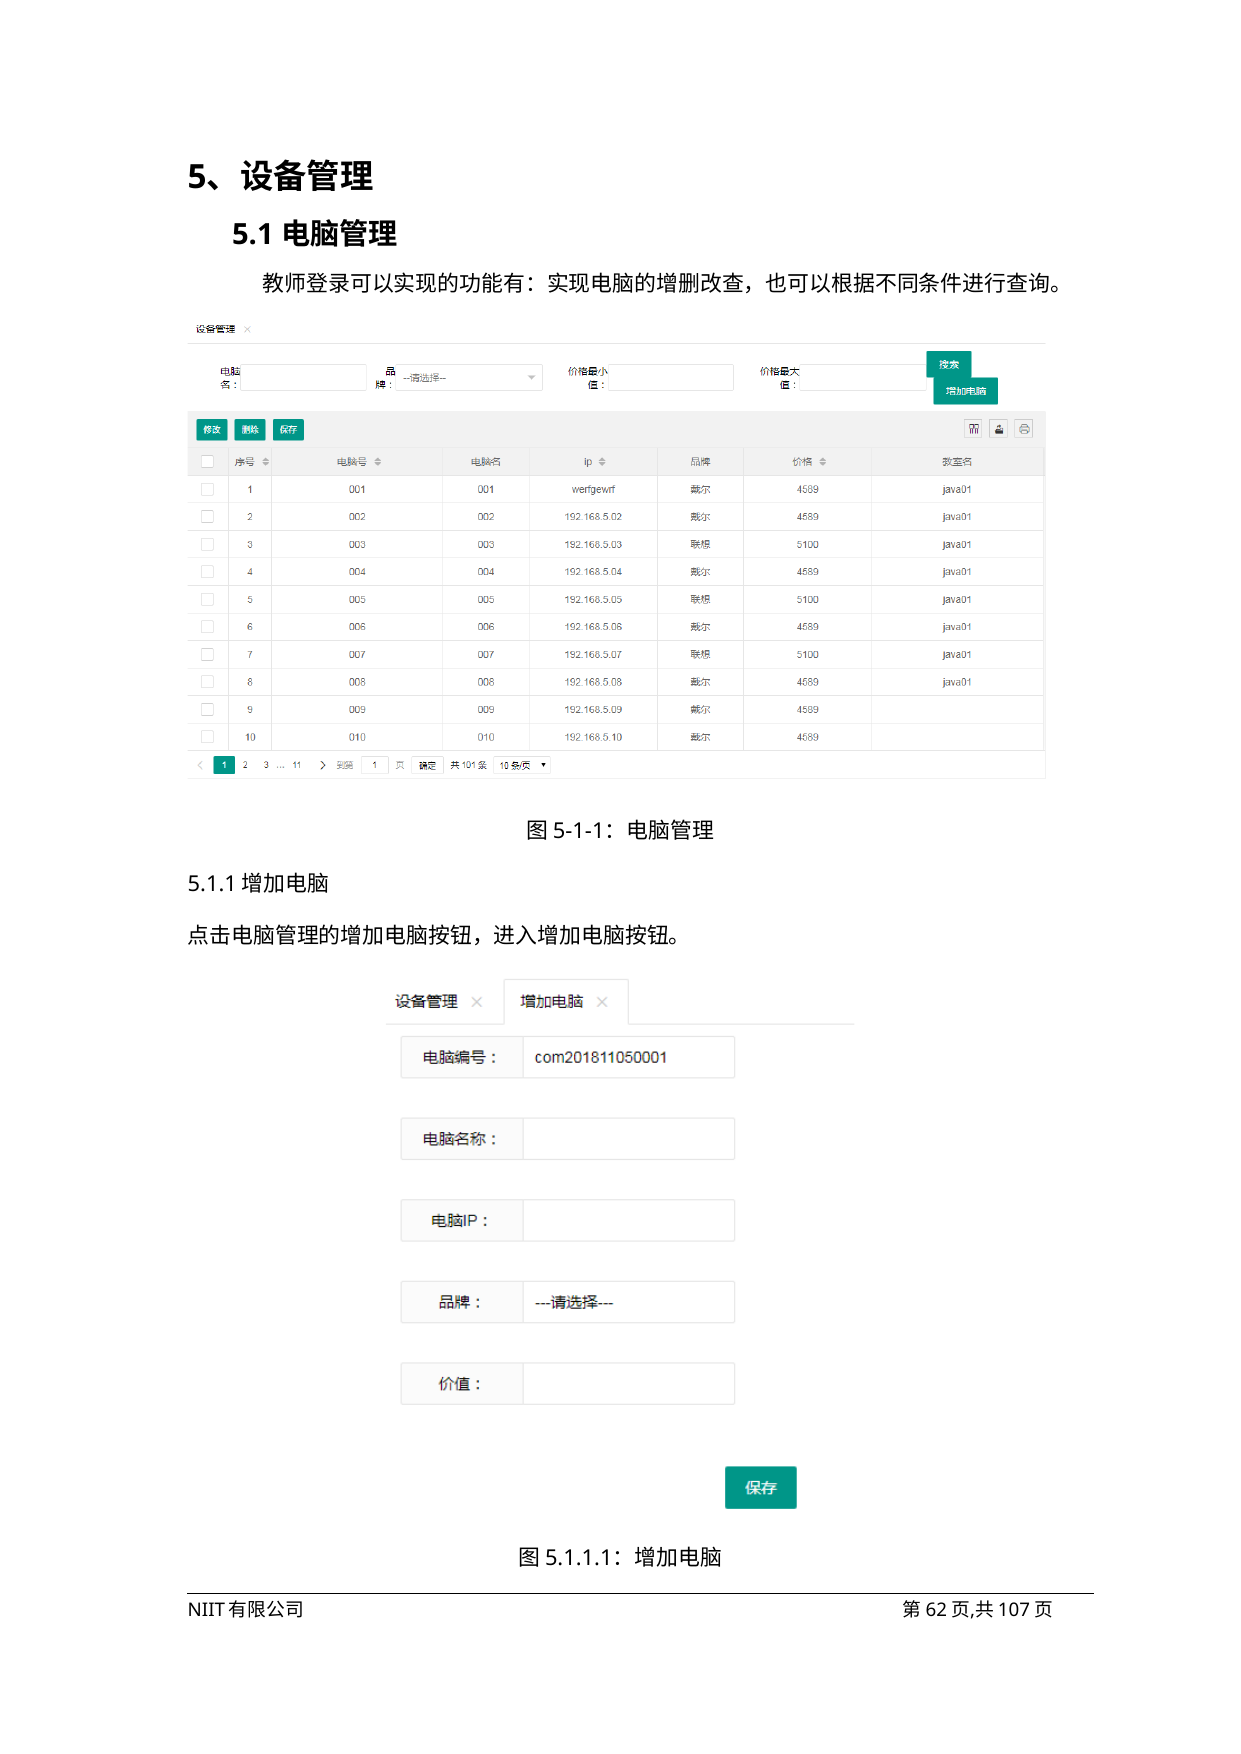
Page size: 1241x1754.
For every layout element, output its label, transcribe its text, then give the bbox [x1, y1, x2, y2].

text 教师登录可以实现的功能有：实现电脑的增删改查，也可以根据不同条件进行查询。 [187, 266, 1053, 297]
text 图5-1-1：电脑管理 [187, 813, 1053, 845]
list 5、设备管理 [187, 150, 1053, 198]
picture [187, 318, 1053, 793]
text 点击电脑管理的增加电脑按钮，进入增加电脑按钮。 [187, 918, 1053, 950]
text 5.1 电脑管理 [187, 211, 1053, 253]
text 图5.1.1.1：增加电脑 [187, 1540, 1053, 1572]
picture [385, 971, 855, 1519]
text 5.1.1增加电脑 [187, 866, 1053, 898]
